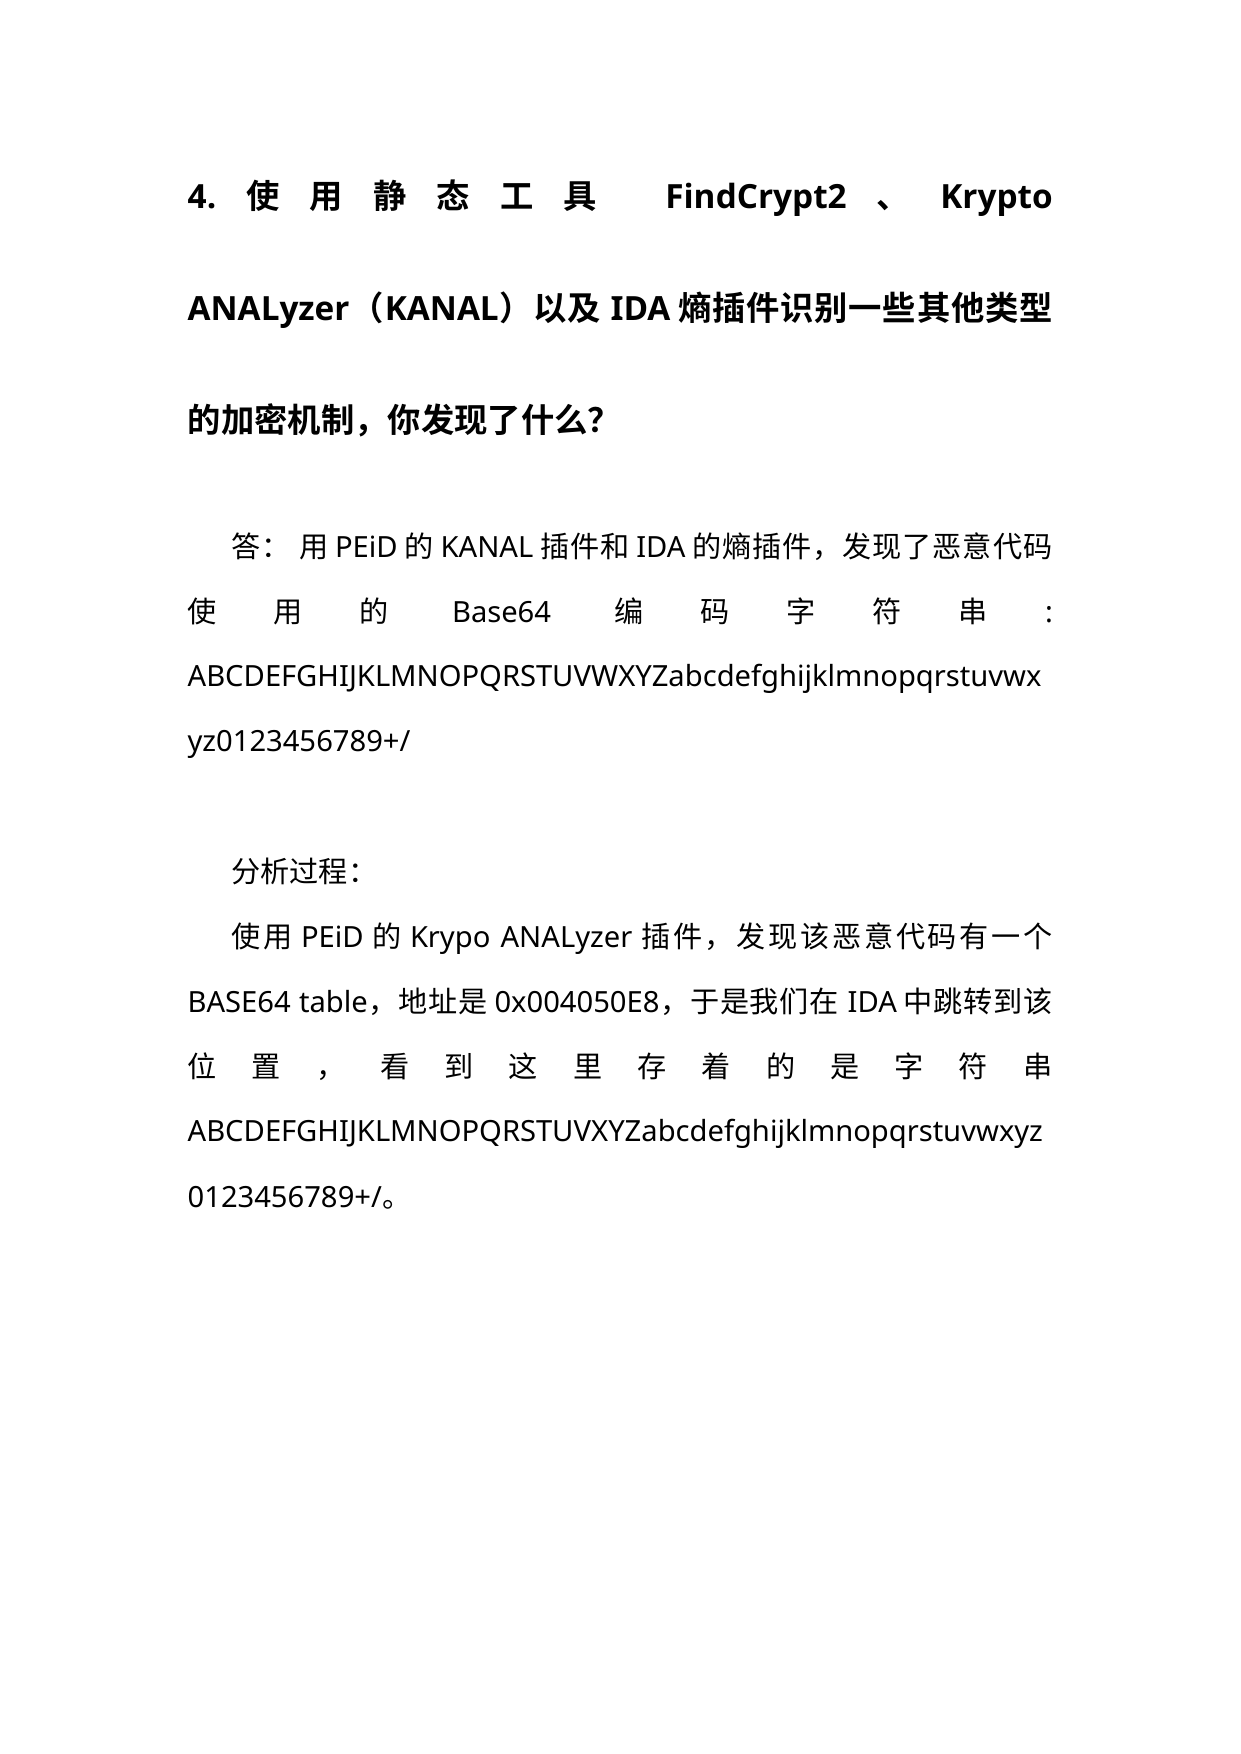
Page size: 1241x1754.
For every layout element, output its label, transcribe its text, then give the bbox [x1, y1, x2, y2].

text 使用PEiD的Krypo ANALyzer插件，发现该恶意代码有一个BASE64 table，地址是0x004050E8，于是我们在 IDA中跳转到该位置，看到这里存着的是字符串 ABCDEFGHIJKLMNOPQRSTUVXYZabcdefghijklmnopqrstuvwxyz0123456789+/。 [187, 902, 1053, 1227]
subtitle 4.使用静态工具 FindCrypt2、Krypto ANALyzer（KANAL）以及 IDA熵插件识别一些其他类型的加密机制，你发现了什么？ [187, 162, 1053, 451]
text 分析过程： [187, 837, 1053, 902]
text 答： 用PEiD的KANAL插件和IDA的熵插件，发现了恶意代码使用的Base64编码字符串: ABCDEFGHIJKLMNOPQRSTUVWXYZabcdefghijklmnopqrstuvwxyz0123456789+/ [187, 512, 1053, 772]
